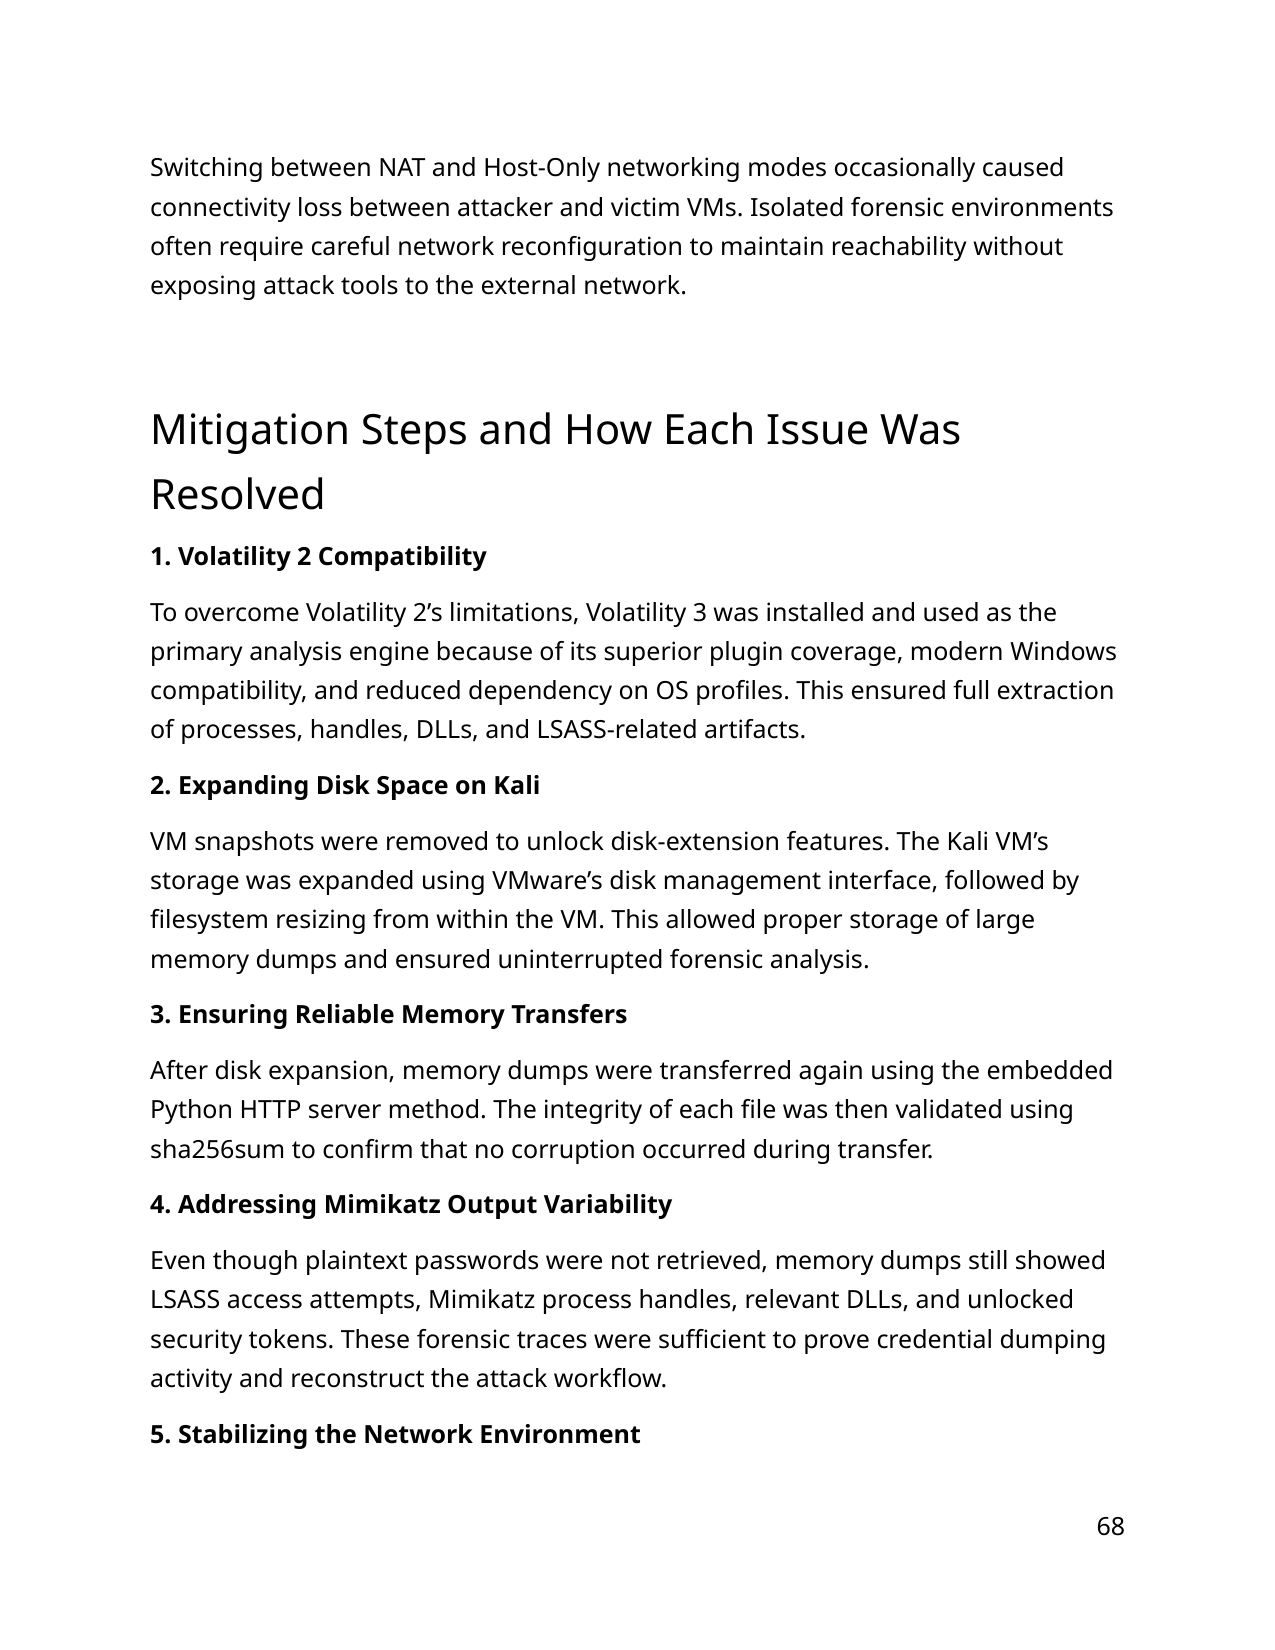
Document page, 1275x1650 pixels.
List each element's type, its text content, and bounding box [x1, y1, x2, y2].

text 4. Addressing Mimikatz Output Variability [150, 1187, 1125, 1221]
text 3. Ensuring Reliable Memory Transfers [150, 997, 1125, 1031]
text 1. Volatility 2 Compatibility [150, 539, 1125, 573]
subtitle Mitigation Steps and How Each Issue Was Resolved [150, 400, 1125, 522]
text After disk expansion, memory dumps were transferred again using the embedded Python HTTP server method. The integrity of each file was then validated using sha256sum to confirm that no corruption occurred during transfer. [150, 1053, 1125, 1165]
text 2. Expanding Disk Space on Kali [150, 768, 1125, 802]
text Switching between NAT and Host-Only networking modes occasionally caused connectivity loss between attacker and victim VMs. Isolated forensic environments often require careful network reconfiguration to maintain reachability without exposing attack tools to the external network. [150, 150, 1125, 302]
text To overcome Volatility 2’s limitations, Volatility 3 was installed and used as the primary analysis engine because of its superior plugin coverage, modern Windows compatibility, and reduced dependency on OS profiles. This ensured full extraction of processes, handles, DLLs, and LSASS-related artifacts. [150, 594, 1125, 746]
text 5. Stabilizing the Network Environment [150, 1416, 1125, 1450]
text Even though plaintext passwords were not retrieved, memory dumps still showed LSASS access attempts, Mimikatz process handles, relevant DLLs, and unlocked security tokens. These forensic traces were sufficient to prove credential dumping activity and reconstruct the attack workflow. [150, 1243, 1125, 1394]
text VM snapshots were removed to unlock disk-extension features. The Kali VM’s storage was expanded using VMware’s disk management interface, followed by filesystem resizing from within the VM. This allowed proper storage of large memory dumps and ensured uninterrupted forensic analysis. [150, 824, 1125, 975]
